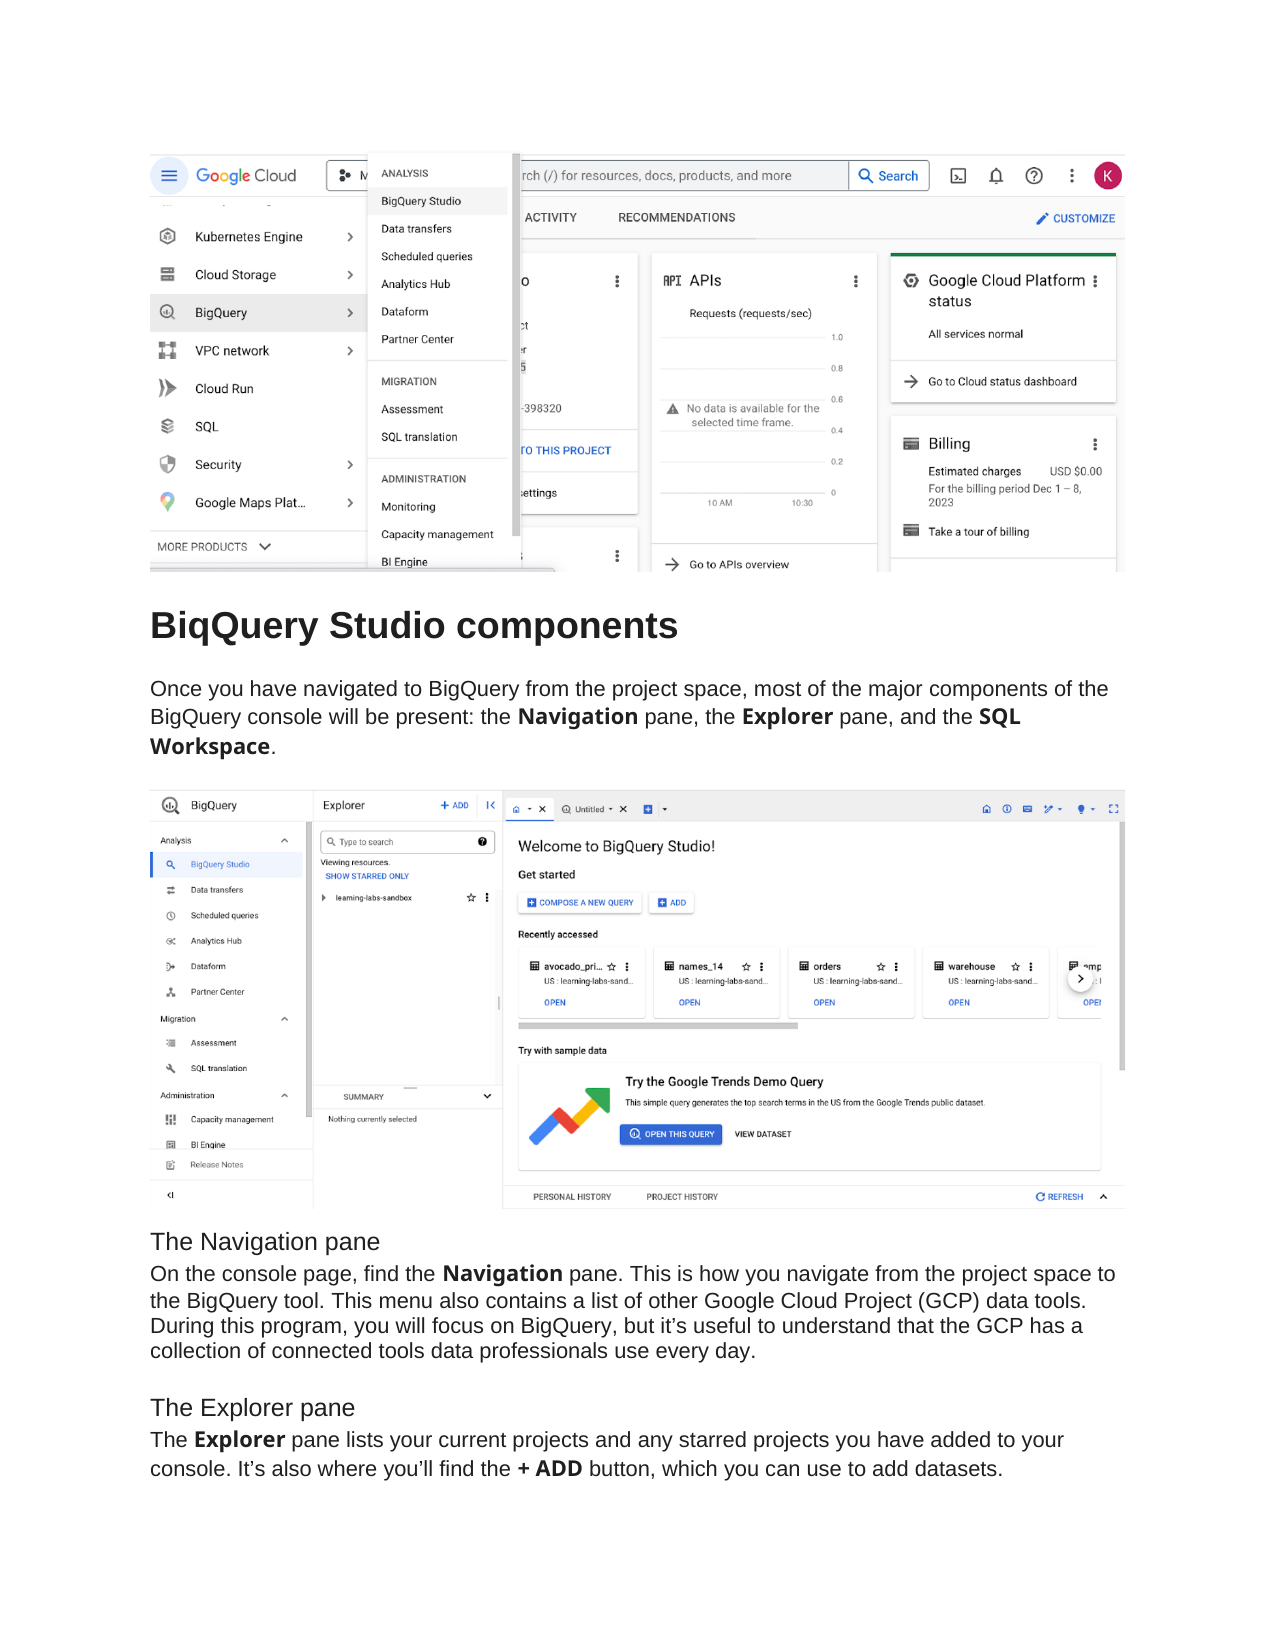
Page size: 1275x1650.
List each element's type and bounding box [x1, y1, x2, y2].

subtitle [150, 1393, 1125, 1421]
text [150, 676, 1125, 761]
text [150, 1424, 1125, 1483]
picture [150, 789, 1125, 1209]
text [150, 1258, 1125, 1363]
picture [150, 150, 1125, 572]
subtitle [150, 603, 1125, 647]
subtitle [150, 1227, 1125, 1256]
